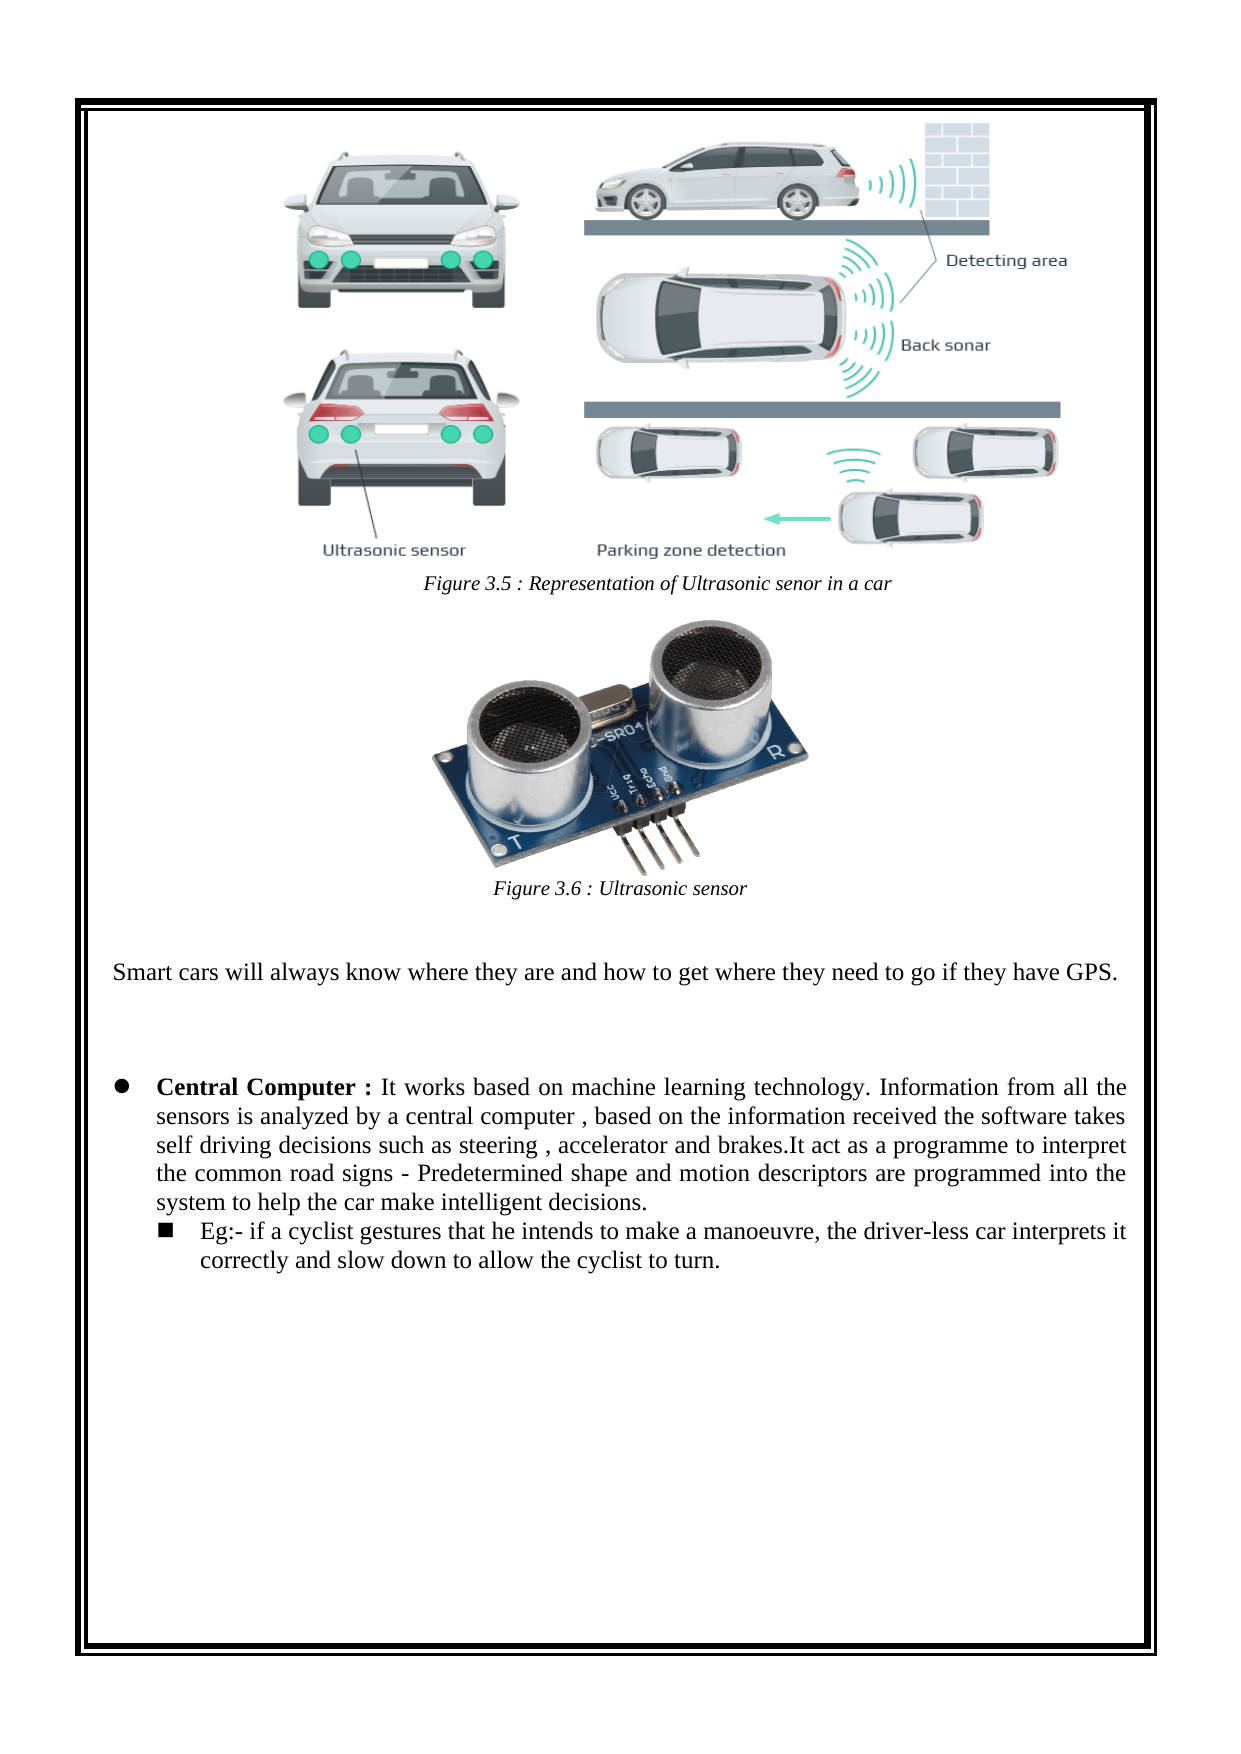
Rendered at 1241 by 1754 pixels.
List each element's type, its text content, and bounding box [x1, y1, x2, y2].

text Figure 3.6 : Ultrasonic sensor [112, 876, 1128, 900]
list Central Computer : It works based on machine learning technology. Information from all the sensors is analyzed by a central computer , based on the information received the software takes self driving decisions such as steering , accelerator and brakes.It act as a programme to interpret the common road signs - Predetermined shape and motion descriptors are programmed into the system to help the car make intelligent decisions. [112, 1072, 1128, 1216]
picture [431, 620, 809, 876]
list Eg:- if a cyclist gestures that he intends to make a manoeuvre, the driver-less car interprets it correctly and slow down to allow the cyclist to turn. [156, 1216, 1128, 1273]
text Smart cars will always know where they are and how to get where they need to go if they have GPS. [112, 957, 1128, 986]
list Figure 3.5 : Representation of Ultrasonic senor in a car [187, 571, 1128, 595]
picture [230, 112, 1085, 571]
